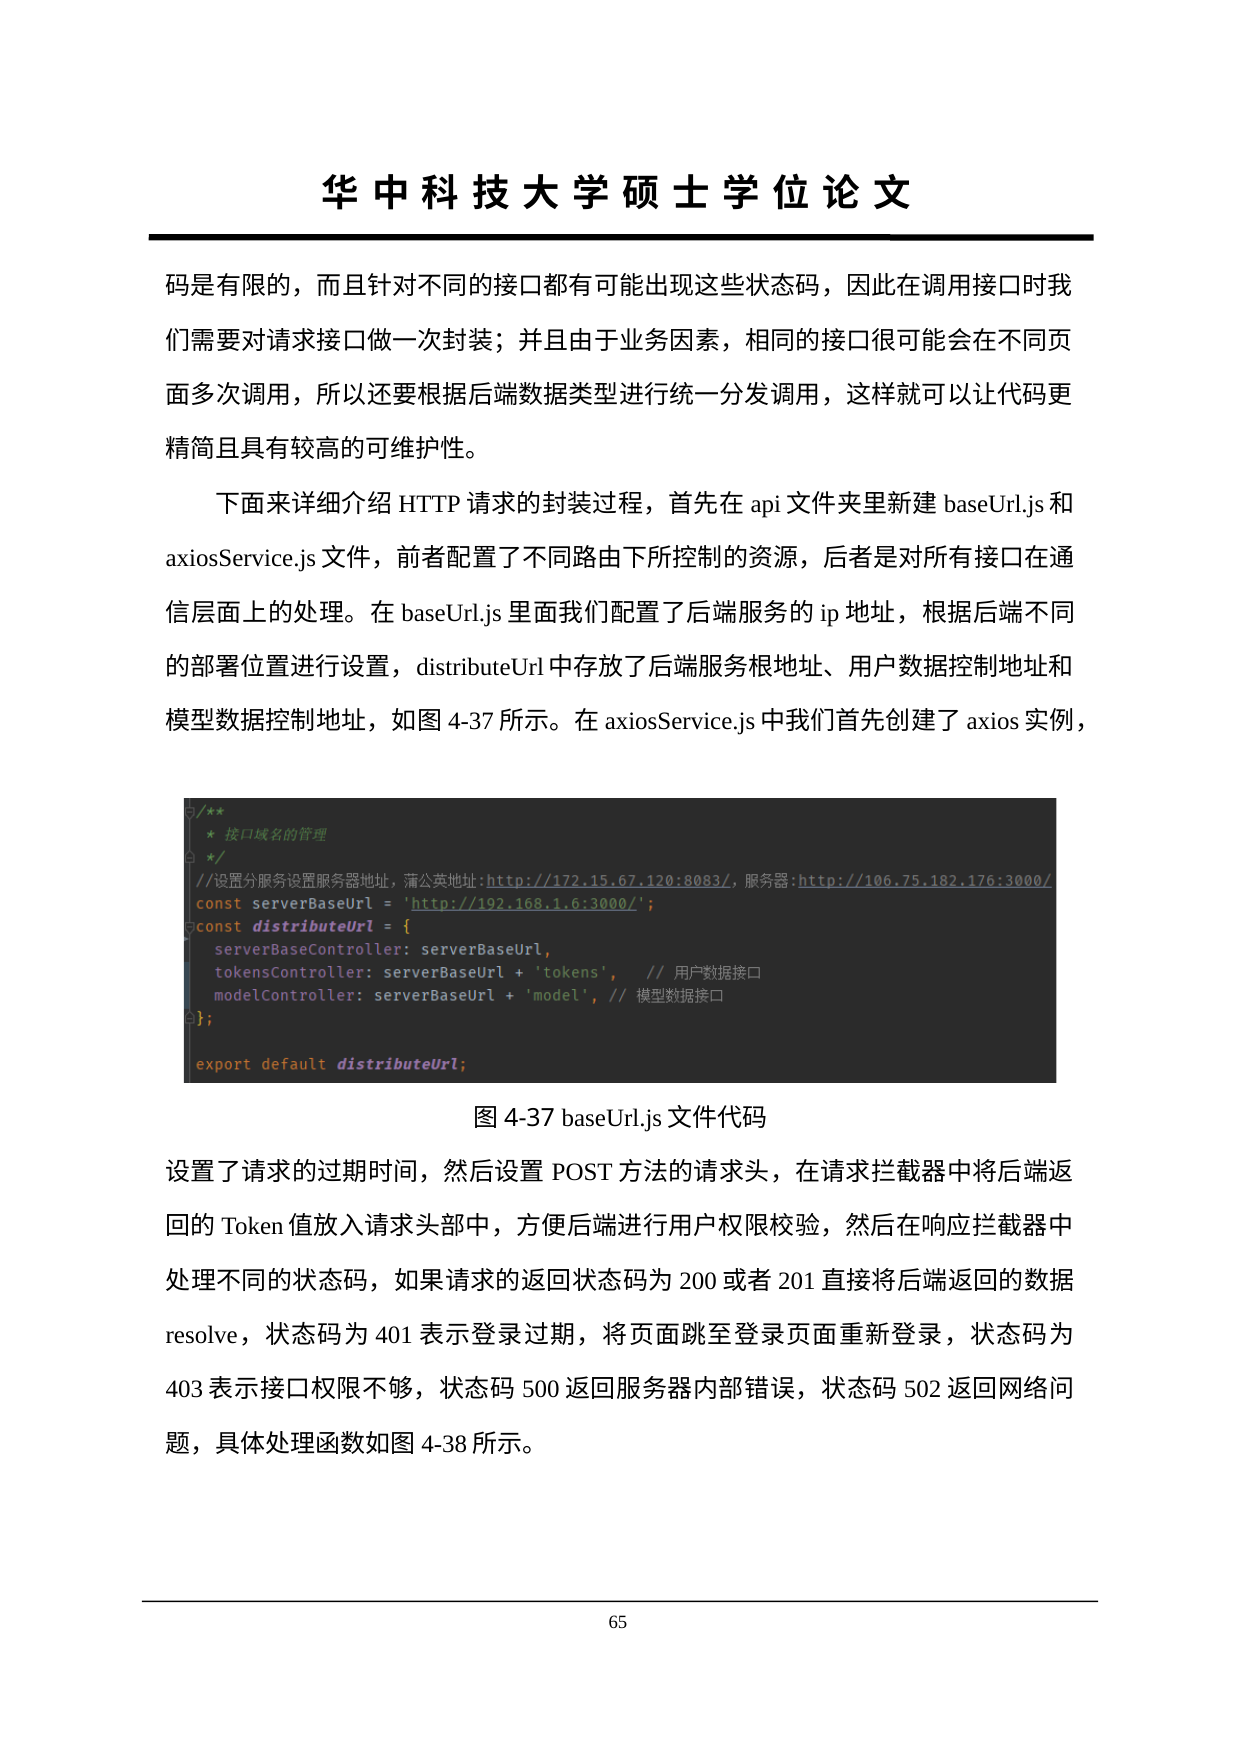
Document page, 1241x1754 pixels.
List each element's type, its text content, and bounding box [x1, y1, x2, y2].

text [165, 266, 1075, 465]
picture [183, 798, 1057, 1083]
